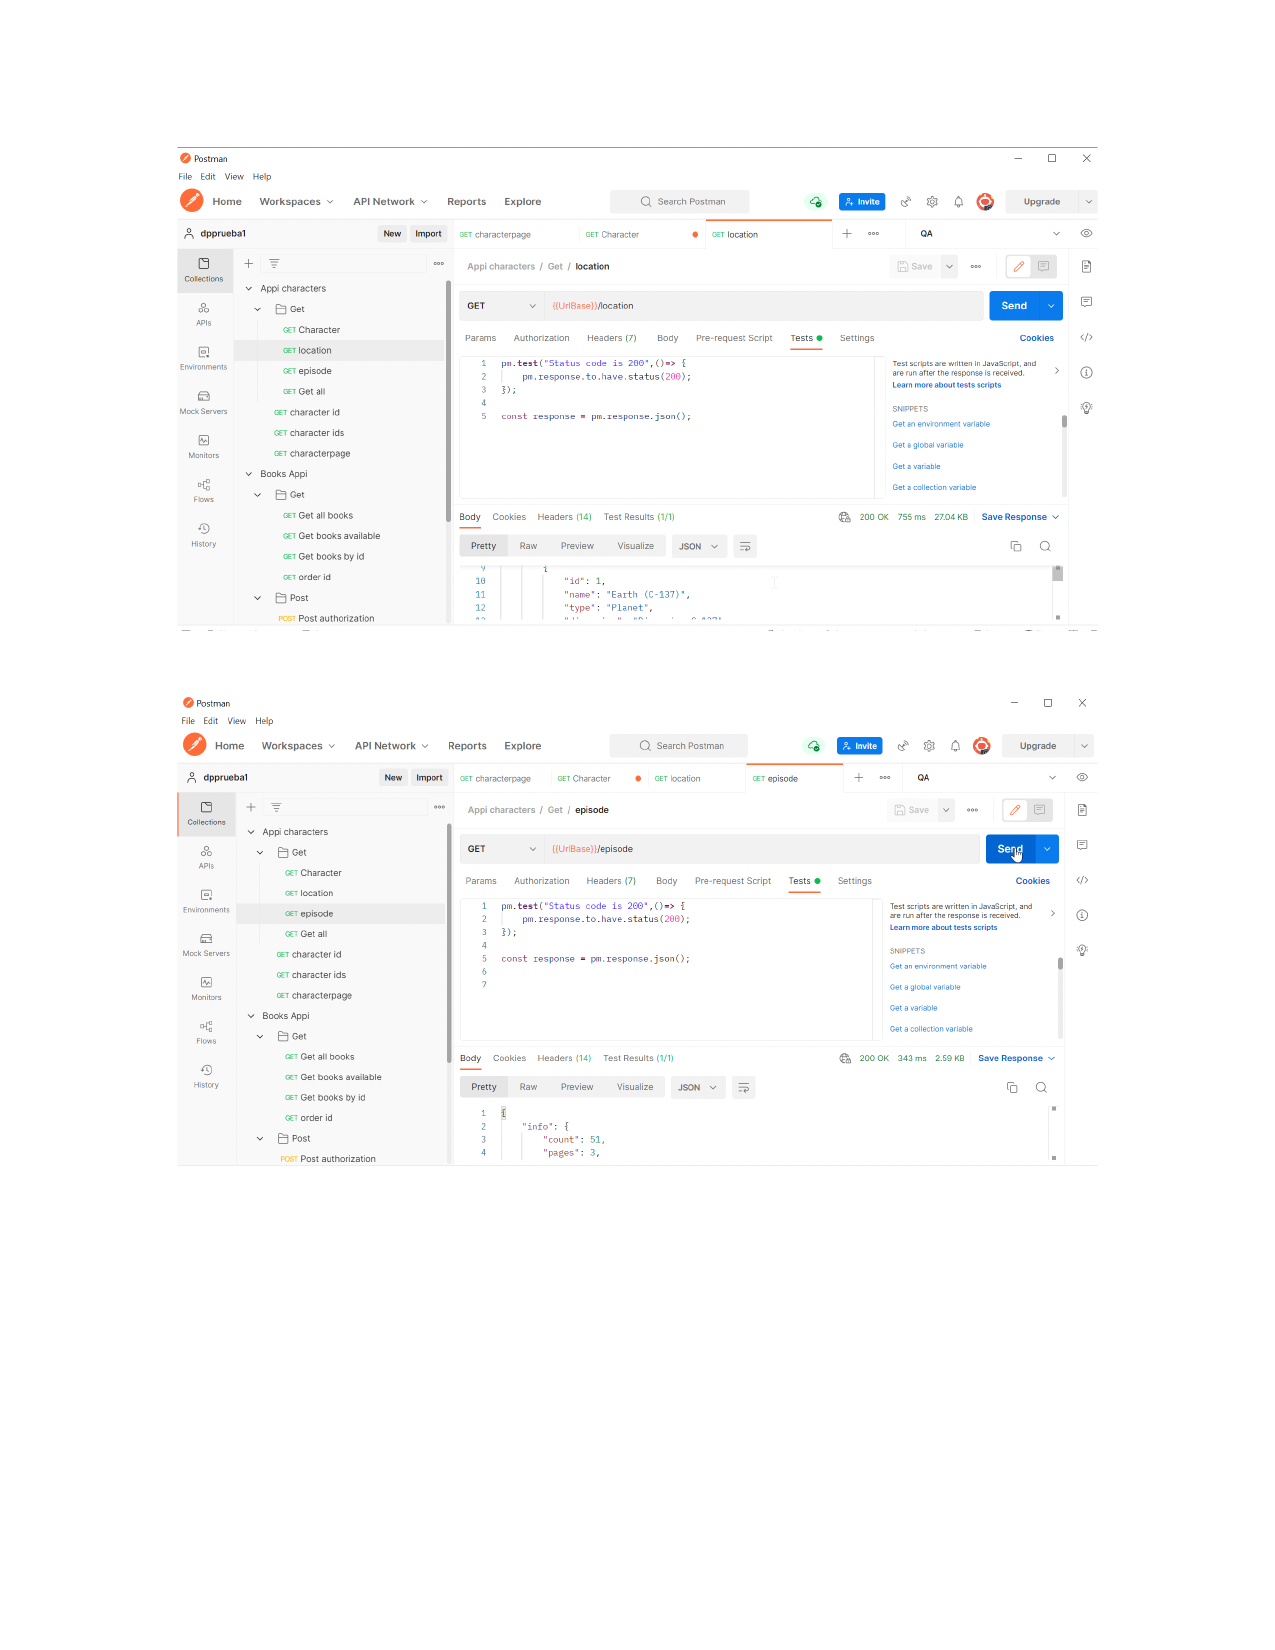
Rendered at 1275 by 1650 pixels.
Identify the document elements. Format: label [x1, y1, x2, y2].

picture [177, 696, 1098, 1167]
picture [177, 147, 1098, 631]
